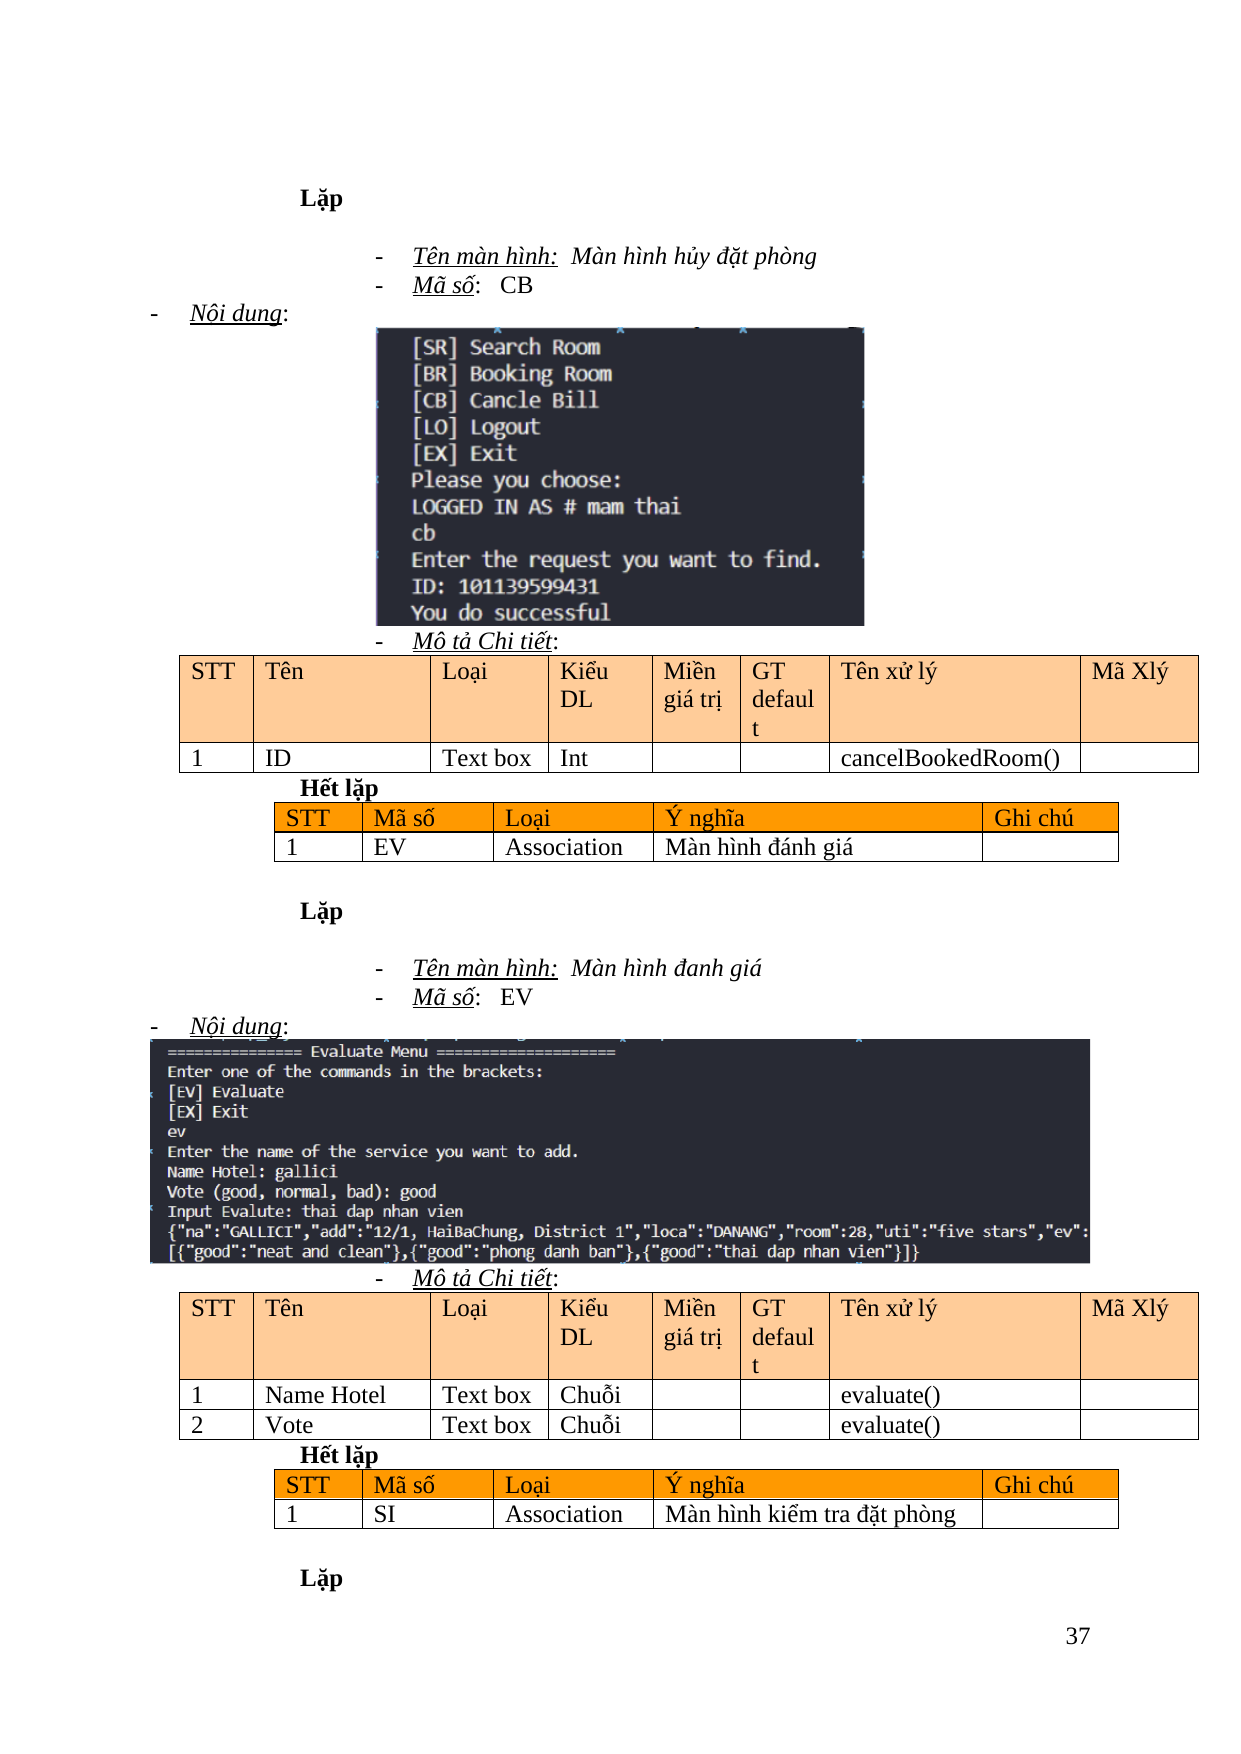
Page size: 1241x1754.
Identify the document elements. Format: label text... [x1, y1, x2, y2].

table_header Tên xử lý [830, 1293, 1080, 1379]
table_cell cancelBookedRoom() [830, 743, 1080, 772]
table_header Mã Xlý [1081, 1293, 1198, 1379]
table_header Mã số [363, 803, 493, 831]
table_header Kiểu DL [549, 1293, 652, 1379]
table_header Ghi chú [983, 1470, 1118, 1498]
table_header Kiểu DL [549, 656, 652, 742]
table_cell evaluate() [830, 1380, 1080, 1409]
table_cell 1 [180, 743, 253, 772]
list Mã số: CB [375, 270, 1090, 298]
list Mô tả Chi tiết: [375, 626, 1090, 655]
table_cell Text box [431, 743, 548, 772]
table_header Ý nghĩa [654, 1470, 982, 1498]
table_header Ghi chú [983, 803, 1118, 831]
table_cell [1081, 1410, 1198, 1439]
table_header Mã số [363, 1470, 493, 1498]
table_cell [741, 1380, 829, 1409]
table_cell Text box [431, 1410, 548, 1439]
list Tên màn hình: Màn hình hủy đặt phòng [375, 241, 1090, 270]
table_cell ID [254, 743, 430, 772]
table_cell Màn hình kiểm tra đặt phòng [654, 1500, 982, 1528]
table_cell [653, 743, 740, 772]
table_cell Chuỗi [549, 1380, 652, 1409]
table_header Ý nghĩa [654, 803, 982, 831]
table_header Mã Xlý [1081, 656, 1198, 742]
table_header Loại [431, 656, 548, 742]
table_cell 1 [275, 833, 362, 861]
table_cell EV [363, 833, 493, 861]
text - Nội dung: [150, 298, 1090, 327]
table_cell 2 [180, 1410, 253, 1439]
table_header Miền giá trị [653, 1293, 740, 1379]
table_header STT [275, 1470, 362, 1498]
table_header Miền giá trị [653, 656, 740, 742]
table_cell Association [494, 1500, 653, 1528]
table_cell Vote [254, 1410, 430, 1439]
table_cell 1 [180, 1380, 253, 1409]
list Mô tả Chi tiết: [375, 1264, 1090, 1292]
picture [375, 327, 865, 626]
table_header Tên xử lý [830, 656, 1080, 742]
table_cell [653, 1410, 740, 1439]
list Mã số: EV [375, 982, 1090, 1011]
text Lặp [262, 1563, 1090, 1592]
table_header STT [275, 803, 362, 831]
table_cell Association [494, 833, 653, 861]
list Tên màn hình: Màn hình đanh giá [375, 953, 1090, 982]
table_cell SI [363, 1500, 493, 1528]
table_cell Màn hình đánh giá [654, 833, 982, 861]
text Hết lặp [300, 773, 1090, 802]
table_cell [983, 833, 1118, 861]
table_header STT [180, 1293, 253, 1379]
table_cell [741, 1410, 829, 1439]
table_header Tên [254, 656, 430, 742]
table_cell [741, 743, 829, 772]
text Hết lặp [300, 1440, 1090, 1469]
table_cell [653, 1380, 740, 1409]
table_cell 1 [275, 1500, 362, 1528]
text - Nội dung: [150, 1011, 1090, 1039]
picture [150, 1039, 1091, 1264]
table_cell [1081, 743, 1198, 772]
table_header Loại [494, 803, 653, 831]
table_cell Text box [431, 1380, 548, 1409]
text Lặp [262, 183, 1090, 212]
text Lặp [262, 896, 1090, 924]
table_cell Chuỗi [549, 1410, 652, 1439]
table_header Tên [254, 1293, 430, 1379]
table_header GT default [741, 1293, 829, 1379]
table_cell Int [549, 743, 652, 772]
table_header GT default [741, 656, 829, 742]
table_header STT [180, 656, 253, 742]
table_header Loại [431, 1293, 548, 1379]
table_cell [983, 1500, 1118, 1528]
table_header Loại [494, 1470, 653, 1498]
table_cell [1081, 1380, 1198, 1409]
table_cell Name Hotel [254, 1380, 430, 1409]
table_cell evaluate() [830, 1410, 1080, 1439]
